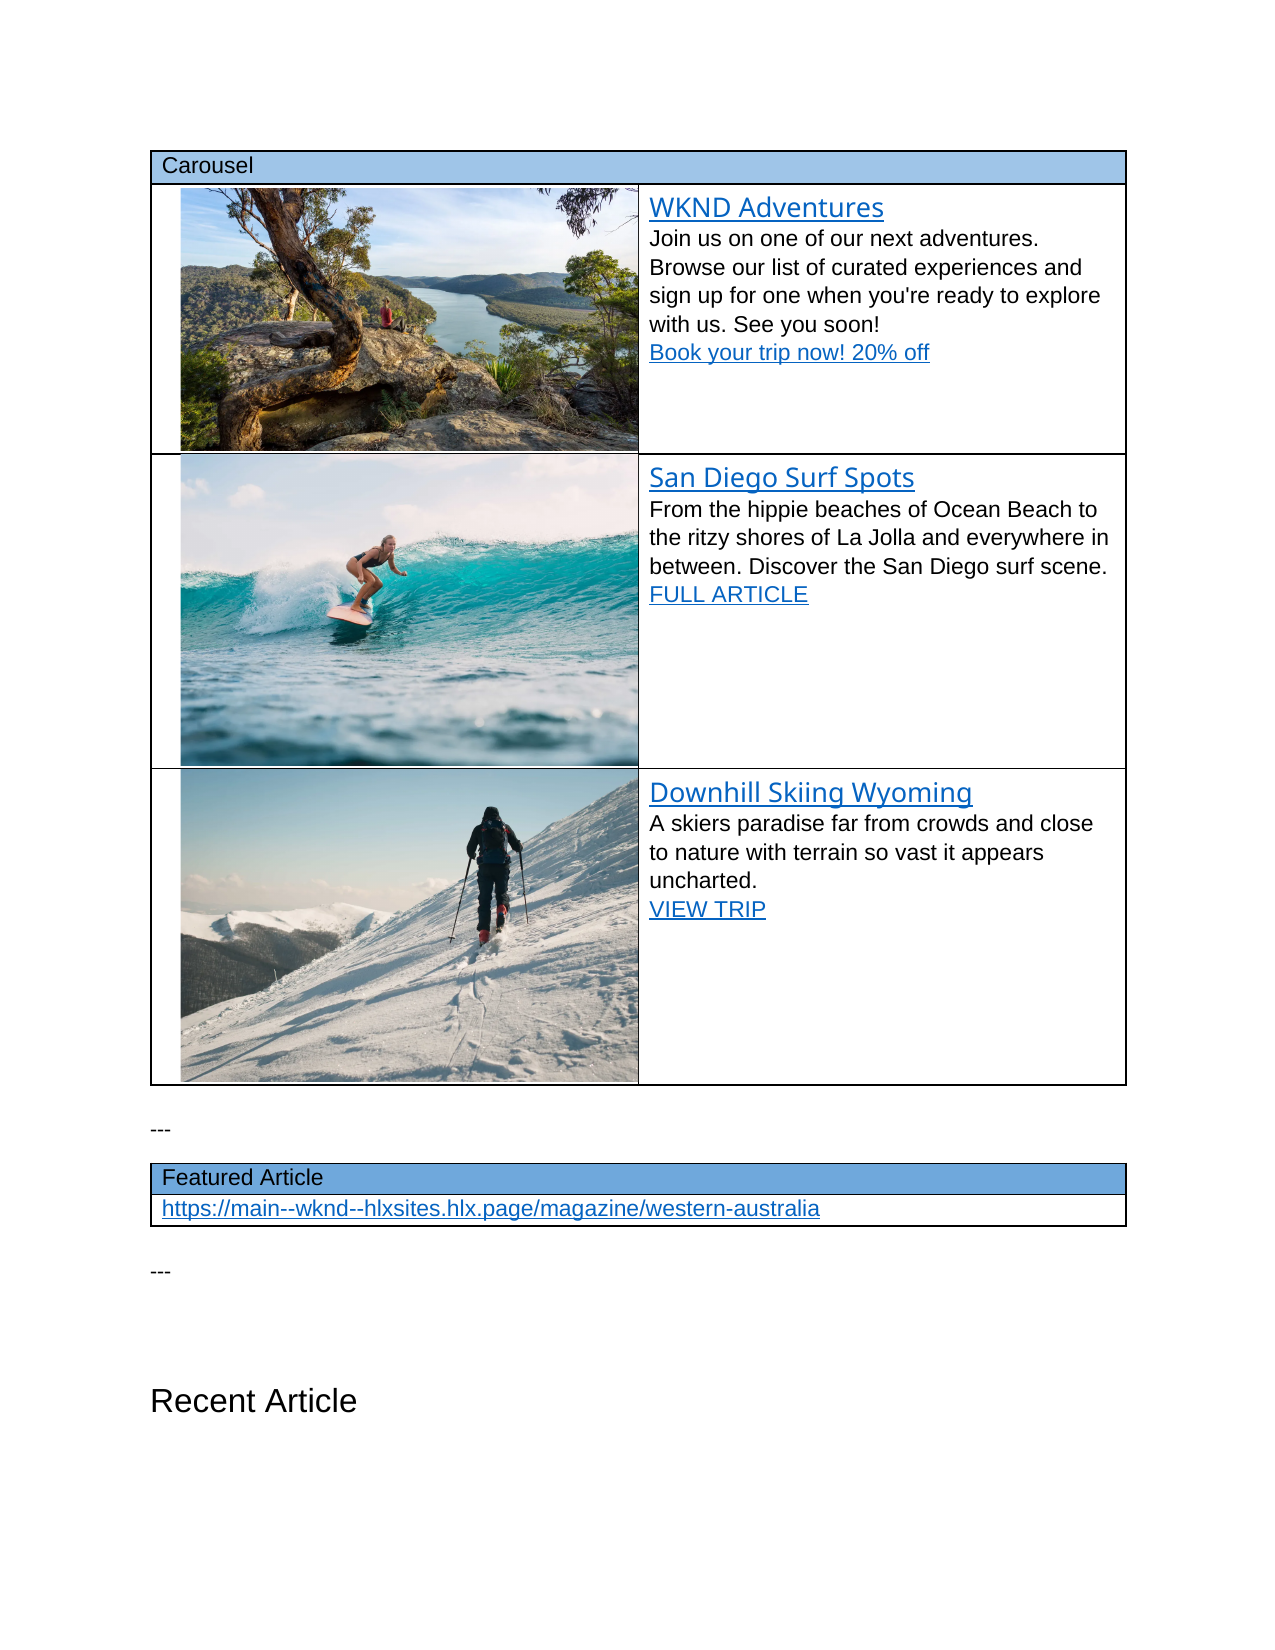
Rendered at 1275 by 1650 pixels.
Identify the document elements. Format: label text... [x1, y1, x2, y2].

table_header Carousel [152, 152, 1125, 183]
table_cell Downhill Skiing Wyoming A skiers paradise far from crowds and close to nature with terrain so vast it appears uncharted. VIEW TRIP [639, 769, 1125, 1084]
text --- [150, 1227, 1125, 1285]
table_header Featured Article [152, 1164, 1125, 1194]
text --- [150, 1086, 1125, 1144]
table_cell WKND Adventures Join us on one of our next adventures. Browse our list of curated experiences and sign up for one when you're ready to explore with us. See you soon! Book your trip now! 20% off [639, 185, 1125, 453]
subtitle Recent Article [150, 1381, 1125, 1419]
table_cell https://main--wknd--hlxsites.hlx.page/magazine/western-australia [152, 1195, 1125, 1225]
table_cell [152, 185, 638, 453]
table_cell [152, 769, 638, 1084]
table_cell [152, 455, 638, 768]
table_cell San Diego Surf Spots From the hippie beaches of Ocean Beach to the ritzy shores of La Jolla and everywhere in between. Discover the San Diego surf scene. FULL ARTICLE [639, 455, 1125, 768]
